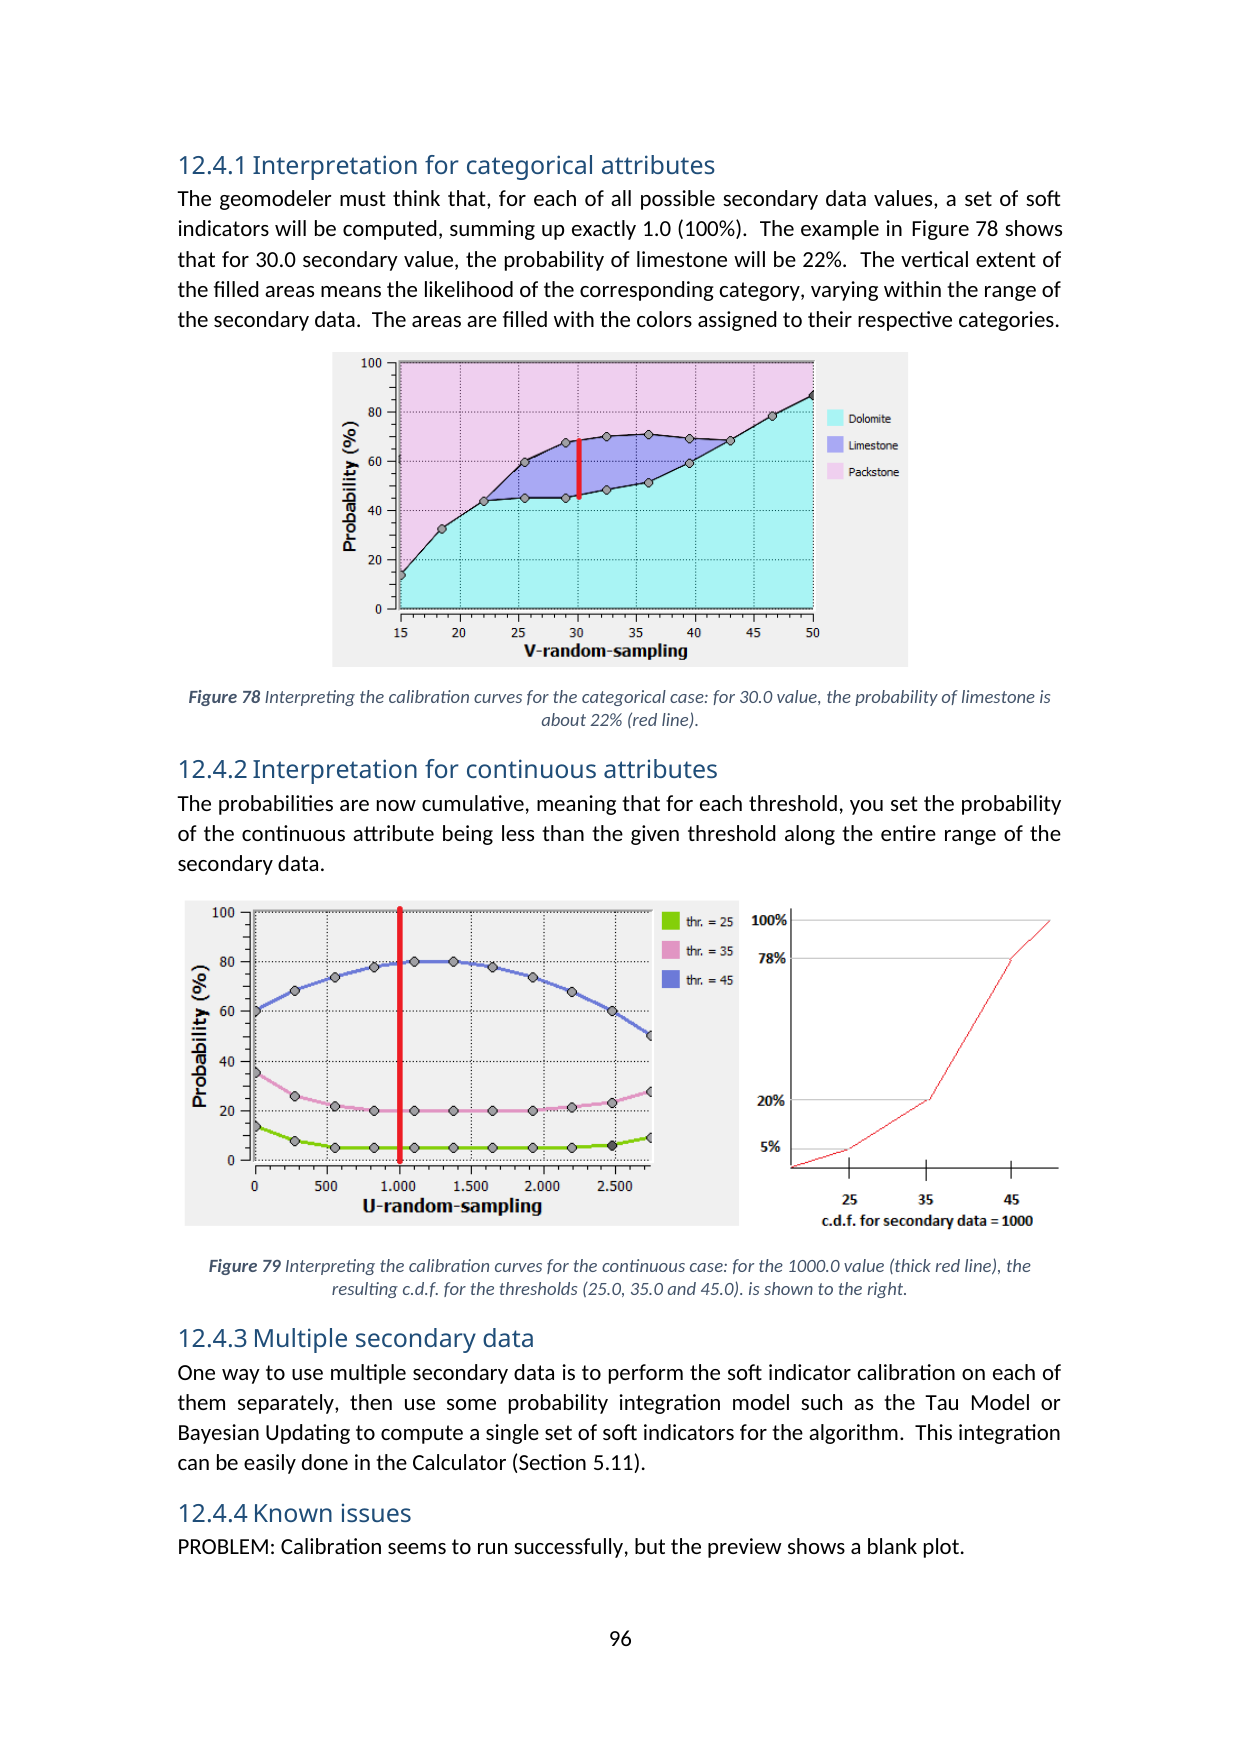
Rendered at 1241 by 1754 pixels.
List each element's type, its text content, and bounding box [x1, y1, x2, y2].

text Figure 79 Interpreting the calibration curves for the continuous case: for the 1000.0 value (thick red line), the resulting c.d.f. for the thresholds (25.0, 35.0 and 45.0). is shown to the right. [177, 1254, 1063, 1300]
text The geomodeler must think that, for each of all possible secondary data values, a set of soft indicators will be computed, summing up exactly 1.0 (100%). The example in Figure 78 shows that for 30.0 secondary value, the probability of limestone will be 22%. The vertical extent of the filled areas means the likelihood of the corresponding category, varying within the range of the secondary data. The areas are filled with the colors assigned to their respective categories. [177, 184, 1063, 333]
subtitle Multiple secondary data [177, 1321, 1063, 1355]
text PROBLEM: Calibration seems to run successfully, but the preview shows a blank plot. [177, 1532, 1063, 1560]
picture [332, 352, 909, 667]
text Figure 78 Interpreting the calibration curves for the categorical case: for 30.0 value, the probability of limestone is about 22% (red line). [177, 685, 1063, 731]
subtitle Interpretation for categorical attributes [177, 148, 1063, 182]
subtitle Interpretation for continuous attributes [177, 752, 1063, 786]
text The probabilities are now cumulative, meaning that for each threshold, you set the probability of the continuous attribute being less than the given threshold along the entire range of the secondary data. [177, 789, 1063, 877]
subtitle Known issues [177, 1495, 1063, 1529]
text One way to use multiple secondary data is to perform the soft indicator calibration on each of them separately, then use some probability integration model such as the Tau Model or Bayesian Updating to compute a single set of soft indicators for the algorithm. This integration can be easily done in the Calculator (Section 5.11). [177, 1358, 1063, 1477]
picture [177, 896, 1062, 1236]
